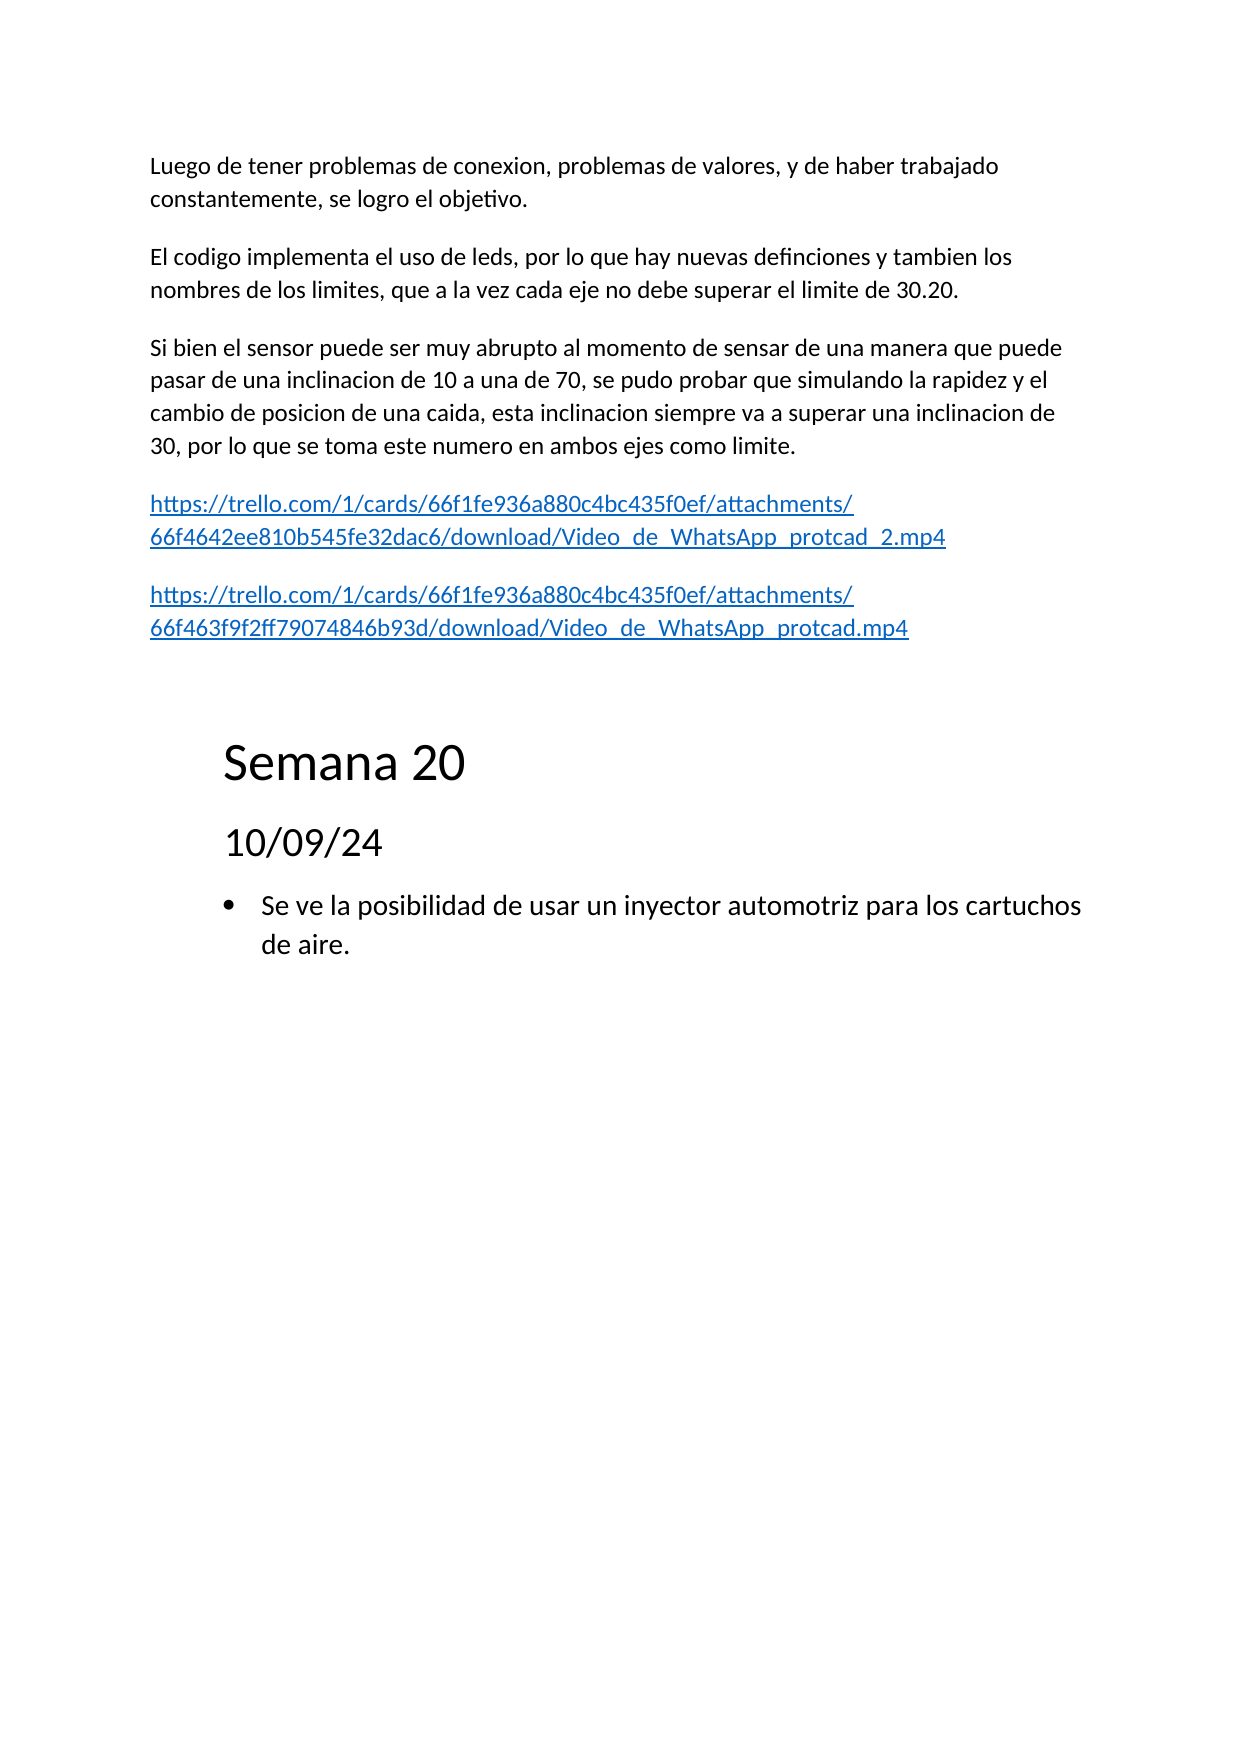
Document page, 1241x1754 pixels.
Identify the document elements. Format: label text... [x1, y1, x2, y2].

text Semana 20 [224, 728, 1090, 794]
text https://trello.com/1/cards/66f1fe936a880c4bc435f0ef/attachments/66f463f9f2ff79074846b93d/download/Video_de_WhatsApp_protcad.mp4 [150, 579, 1090, 643]
list Se ve la posibilidad de usar un inyector automotriz para los cartuchos de aire. [224, 887, 1090, 962]
text 10/09/24 [224, 816, 1090, 867]
text El codigo implementa el uso de leds, por lo que hay nuevas definciones y tambien los nombres de los limites, que a la vez cada eje no debe superar el limite de 30.20. [150, 241, 1090, 304]
text Si bien el sensor puede ser muy abrupto al momento de sensar de una manera que puede pasar de una inclinacion de 10 a una de 70, se pudo probar que simulando la rapidez y el cambio de posicion de una caida, esta inclinacion siempre va a superar una inclinacion de 30, por lo que se toma este numero en ambos ejes como limite. [150, 332, 1090, 461]
text https://trello.com/1/cards/66f1fe936a880c4bc435f0ef/attachments/66f4642ee810b545fe32dac6/download/Video_de_WhatsApp_protcad_2.mp4 [150, 488, 1090, 552]
text Luego de tener problemas de conexion, problemas de valores, y de haber trabajado constantemente, se logro el objetivo. [150, 150, 1090, 213]
